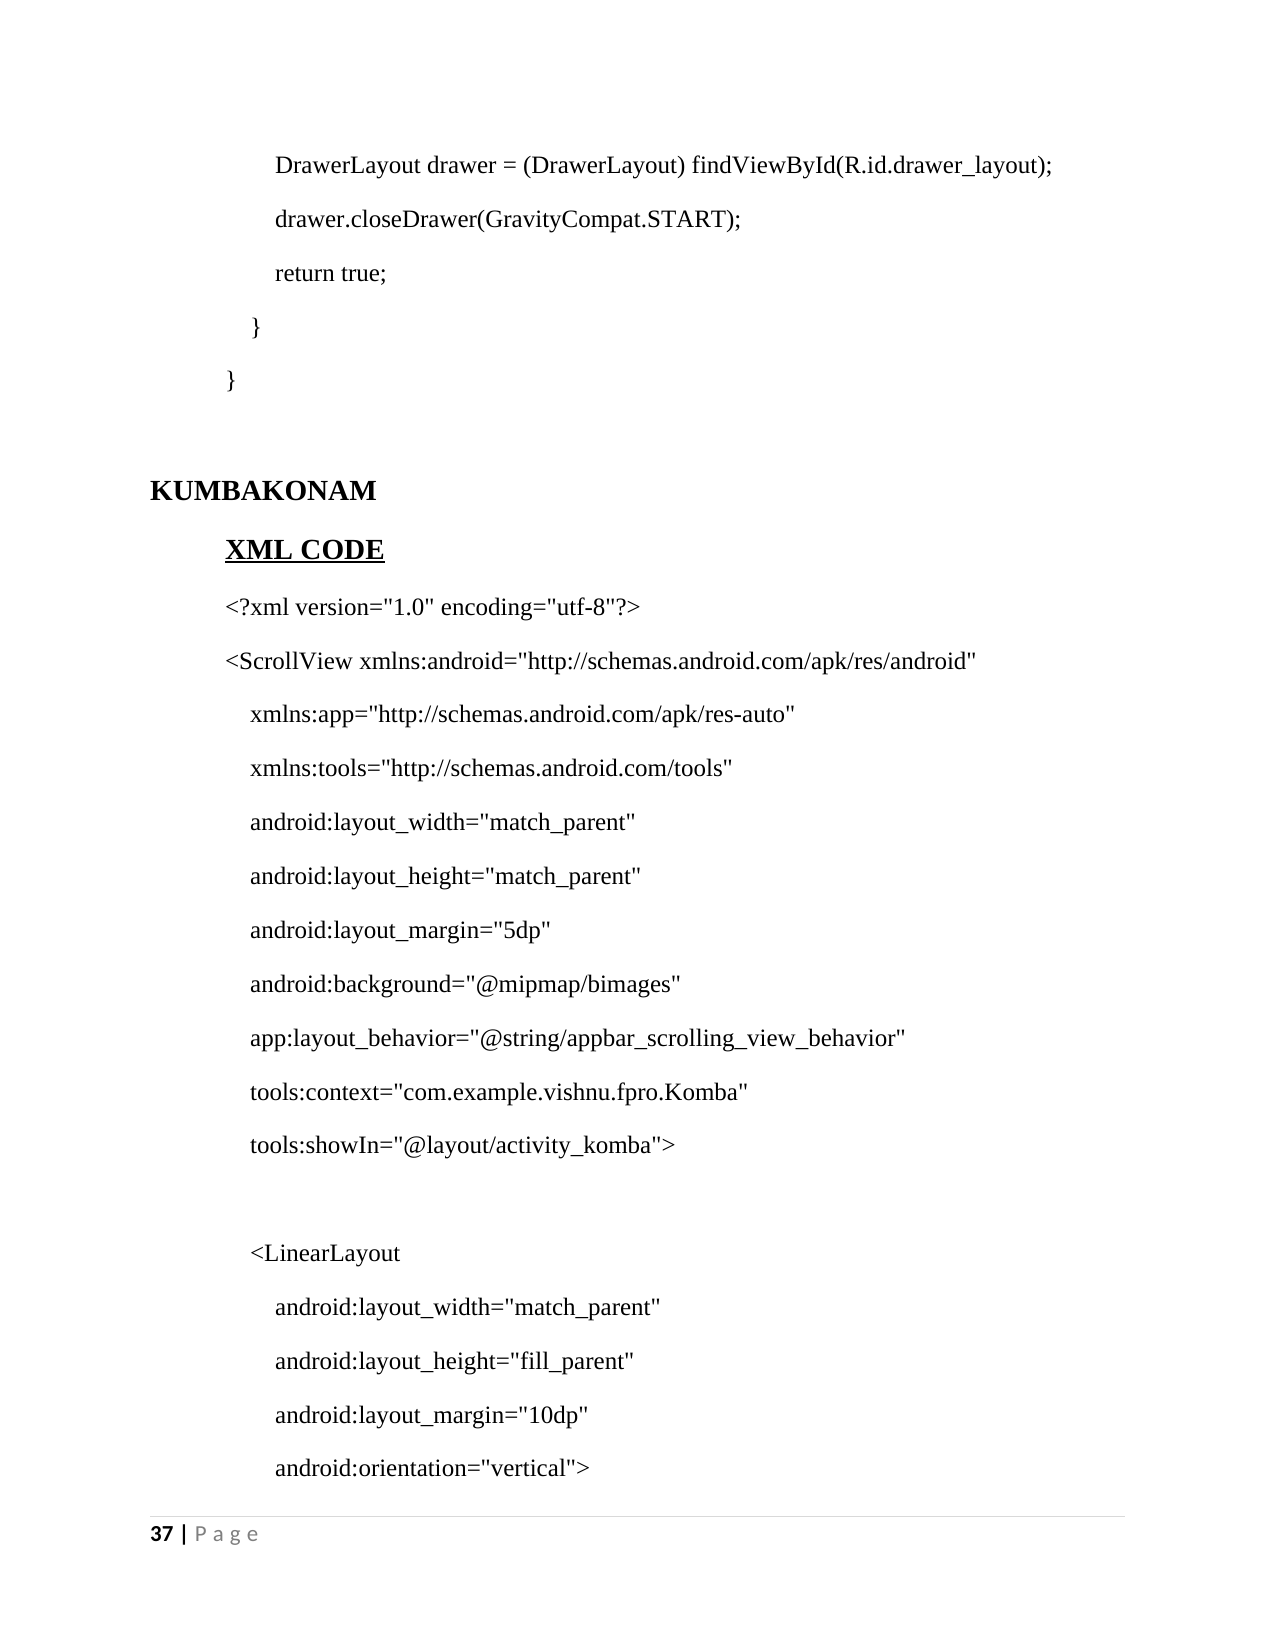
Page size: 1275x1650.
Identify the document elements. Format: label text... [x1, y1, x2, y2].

text <?xml version="1.0" encoding="utf-8"?> [225, 592, 1125, 621]
text tools:context="com.example.vishnu.fpro.Komba" [225, 1077, 1125, 1105]
text DrawerLayout drawer = (DrawerLayout) findViewById(R.id.drawer_layout); [225, 150, 1125, 179]
text android:background="@mipmap/bimages" [225, 969, 1125, 998]
text android:orientation="vertical"> [225, 1453, 1125, 1482]
text android:layout_width="match_parent" [225, 1292, 1125, 1321]
text app:layout_behavior="@string/appbar_scrolling_view_behavior" [225, 1023, 1125, 1051]
text xmlns:app="http://schemas.android.com/apk/res-auto" [225, 699, 1125, 728]
text android:layout_margin="5dp" [225, 915, 1125, 944]
text android:layout_width="match_parent" [225, 807, 1125, 836]
text } [225, 312, 1125, 340]
text XML CODE [150, 532, 1125, 566]
text <LinearLayout [225, 1238, 1125, 1267]
text android:layout_height="match_parent" [225, 861, 1125, 890]
text android:layout_height="fill_parent" [225, 1346, 1125, 1374]
text } [225, 365, 1125, 394]
text return true; [225, 258, 1125, 286]
text tools:showIn="@layout/activity_komba"> [225, 1130, 1125, 1159]
text drawer.closeDrawer(GravityCompat.START); [225, 204, 1125, 233]
text KUMBAKONAM [150, 473, 1125, 507]
text xmlns:tools="http://schemas.android.com/tools" [225, 753, 1125, 782]
text <ScrollView xmlns:android="http://schemas.android.com/apk/res/android" [225, 646, 1125, 674]
text android:layout_margin="10dp" [225, 1400, 1125, 1428]
